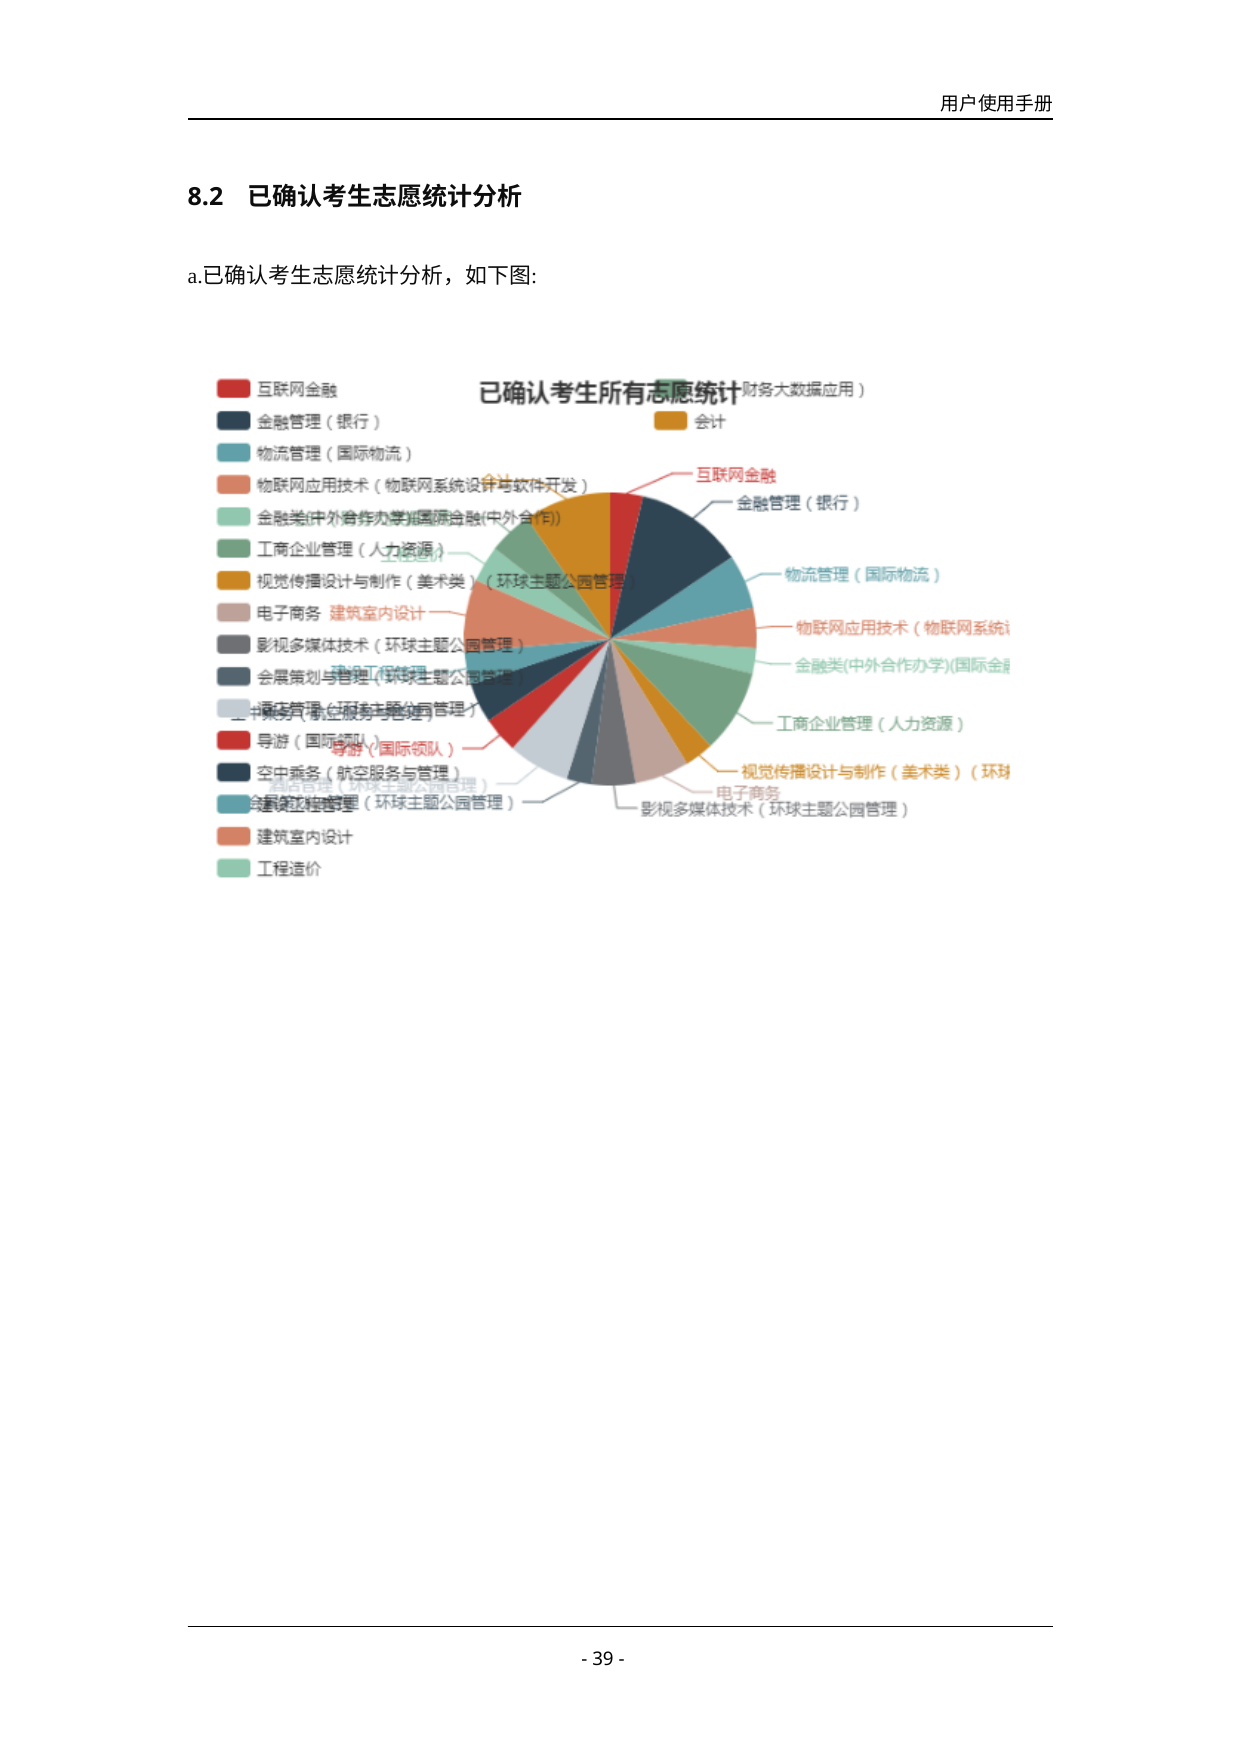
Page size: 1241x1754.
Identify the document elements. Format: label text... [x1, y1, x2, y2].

picture [187, 290, 1053, 919]
text a.已确认考生志愿统计分析，如下图: [187, 258, 1053, 290]
subtitle 已确认考生志愿统计分析 [187, 162, 1053, 227]
